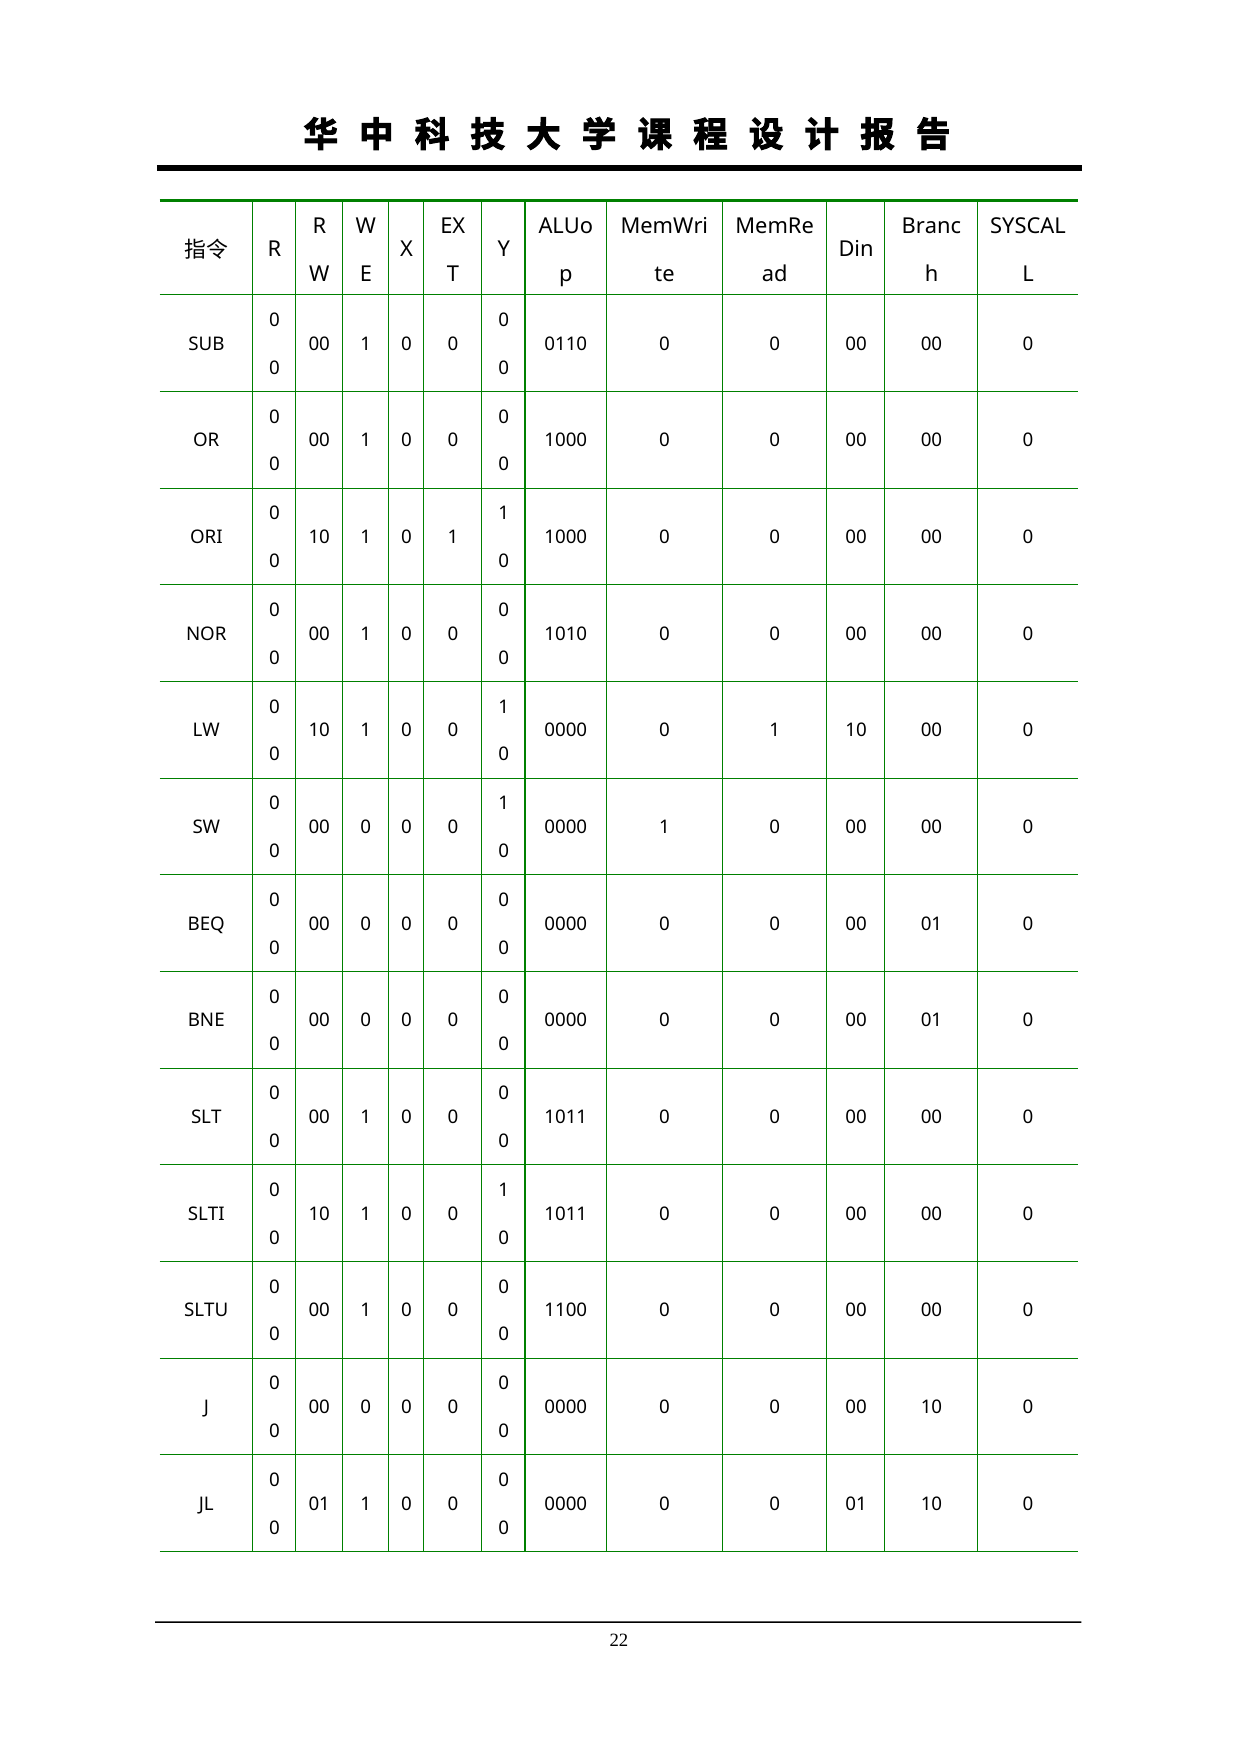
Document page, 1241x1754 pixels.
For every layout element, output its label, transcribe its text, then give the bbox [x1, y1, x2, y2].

table_cell 0 [389, 1165, 423, 1261]
table_cell SLTI [160, 1165, 252, 1261]
table_cell 0 [978, 1359, 1078, 1454]
table_cell 1100 [526, 1262, 606, 1357]
table_cell 0 [424, 295, 481, 391]
table_cell 1 [343, 682, 388, 777]
table_cell 0 [607, 875, 722, 971]
table_cell 0 [978, 585, 1078, 681]
table_cell 00 [253, 1455, 295, 1551]
table_cell 00 [253, 489, 295, 584]
table_cell 00 [482, 875, 524, 971]
table_cell SUB [160, 295, 252, 391]
table_cell 0 [343, 875, 388, 971]
table_cell 00 [253, 1262, 295, 1357]
table_cell 1011 [526, 1165, 606, 1261]
table_header SYSCALL [978, 202, 1078, 294]
table_cell 0000 [526, 972, 606, 1067]
table_cell 1 [343, 295, 388, 391]
table_cell 00 [482, 1262, 524, 1357]
table_cell 10 [482, 1165, 524, 1261]
table_cell 00 [827, 295, 884, 391]
table_cell 1 [343, 392, 388, 487]
table_cell 0000 [526, 1455, 606, 1551]
table_cell 00 [885, 1165, 977, 1261]
table_cell 1 [723, 682, 826, 777]
table_cell 0 [723, 972, 826, 1067]
table_cell 0 [389, 489, 423, 584]
table_cell 00 [885, 585, 977, 681]
table_cell 0 [607, 392, 722, 487]
table_cell 0 [978, 392, 1078, 487]
table_cell 00 [827, 1069, 884, 1164]
table_cell 0 [343, 779, 388, 874]
table_cell 00 [296, 1262, 342, 1357]
table_cell 0 [723, 1165, 826, 1261]
table_cell 00 [296, 1359, 342, 1454]
table_cell 00 [827, 585, 884, 681]
table_cell 00 [827, 392, 884, 487]
table_cell 0000 [526, 875, 606, 971]
table_cell SLTU [160, 1262, 252, 1357]
table_cell 0110 [526, 295, 606, 391]
table_cell 00 [253, 1069, 295, 1164]
table_cell 0 [389, 1359, 423, 1454]
table_cell 0 [978, 1165, 1078, 1261]
table_cell 0 [389, 1262, 423, 1357]
table_cell 0 [978, 1069, 1078, 1164]
table_cell 1000 [526, 392, 606, 487]
table_header R [253, 202, 295, 294]
table_cell 0 [424, 682, 481, 777]
table_cell 01 [827, 1455, 884, 1551]
table_cell 00 [253, 392, 295, 487]
table_cell 0 [723, 875, 826, 971]
table_cell 10 [482, 779, 524, 874]
table_cell 0 [424, 1359, 481, 1454]
table_cell 0 [607, 489, 722, 584]
table_cell 00 [296, 1069, 342, 1164]
table_cell LW [160, 682, 252, 777]
table_header Y [482, 202, 524, 294]
table_cell 1 [343, 1069, 388, 1164]
table_cell 1010 [526, 585, 606, 681]
table_cell 10 [885, 1455, 977, 1551]
table_cell SLT [160, 1069, 252, 1164]
table_header EXT [424, 202, 481, 294]
table_cell 0 [723, 1069, 826, 1164]
table_cell 00 [827, 489, 884, 584]
table_cell 0 [389, 1455, 423, 1551]
table_cell 00 [827, 1165, 884, 1261]
table_cell 0 [723, 489, 826, 584]
table_cell BNE [160, 972, 252, 1067]
table_cell 0 [723, 392, 826, 487]
table_cell ORI [160, 489, 252, 584]
table_cell 0 [424, 1262, 481, 1357]
table_cell 1 [343, 1165, 388, 1261]
table_cell 1 [343, 1262, 388, 1357]
table_cell 0 [607, 1262, 722, 1357]
table_cell 10 [482, 489, 524, 584]
table_cell 1 [343, 585, 388, 681]
table_cell 0 [389, 295, 423, 391]
table_cell 0 [978, 875, 1078, 971]
table_cell 0 [389, 972, 423, 1067]
table_cell 0 [424, 779, 481, 874]
table_cell 0 [424, 875, 481, 971]
table_header Din [827, 202, 884, 294]
table_cell 0 [607, 972, 722, 1067]
table_cell 00 [885, 392, 977, 487]
table_cell 10 [482, 682, 524, 777]
table_cell 00 [482, 972, 524, 1067]
table_cell 00 [885, 1069, 977, 1164]
table_cell 0 [978, 972, 1078, 1067]
table_cell 00 [885, 682, 977, 777]
table_cell 00 [827, 779, 884, 874]
table_header 指令 [160, 202, 252, 294]
table_cell 00 [827, 1262, 884, 1357]
table_cell 10 [827, 682, 884, 777]
table_cell 00 [482, 392, 524, 487]
table_cell 00 [296, 392, 342, 487]
table_cell 1 [424, 489, 481, 584]
table_cell 00 [827, 1359, 884, 1454]
table_cell 00 [296, 295, 342, 391]
table_cell 00 [253, 1359, 295, 1454]
table_cell 0 [424, 392, 481, 487]
table_cell 0 [389, 585, 423, 681]
table_header WE [343, 202, 388, 294]
table_cell NOR [160, 585, 252, 681]
table_cell 0000 [526, 682, 606, 777]
table_header RW [296, 202, 342, 294]
table_cell 0 [424, 972, 481, 1067]
table_cell 0 [723, 1359, 826, 1454]
table_cell 00 [482, 585, 524, 681]
table_cell 0 [343, 1359, 388, 1454]
table_header MemRead [723, 202, 826, 294]
table_cell 0 [343, 972, 388, 1067]
table_cell 00 [885, 489, 977, 584]
table_cell 00 [885, 779, 977, 874]
table_cell J [160, 1359, 252, 1454]
table_cell 00 [253, 779, 295, 874]
table_cell 10 [885, 1359, 977, 1454]
table_cell 0 [607, 1455, 722, 1551]
table_cell 0 [389, 392, 423, 487]
table_cell 00 [296, 875, 342, 971]
table_cell SW [160, 779, 252, 874]
table_cell 0 [607, 1165, 722, 1261]
table_cell 0 [389, 875, 423, 971]
table_cell 00 [296, 779, 342, 874]
table_cell 0 [424, 585, 481, 681]
table_cell 0 [389, 1069, 423, 1164]
table_cell 00 [253, 875, 295, 971]
table_cell 0 [607, 682, 722, 777]
table_cell 0 [723, 1455, 826, 1551]
table_cell 00 [296, 972, 342, 1067]
table_cell 1 [343, 1455, 388, 1551]
table_cell 0 [389, 682, 423, 777]
table_cell 00 [482, 1359, 524, 1454]
table_cell 0 [723, 585, 826, 681]
table_cell 00 [827, 875, 884, 971]
table_cell 0 [978, 779, 1078, 874]
table_cell 0 [424, 1455, 481, 1551]
table_cell BEQ [160, 875, 252, 971]
table_cell 00 [296, 585, 342, 681]
table_cell 0 [607, 1069, 722, 1164]
table_cell 0 [978, 295, 1078, 391]
table_cell 0 [978, 1262, 1078, 1357]
table_cell 01 [296, 1455, 342, 1551]
table_header ALUop [526, 202, 606, 294]
table_cell 1 [343, 489, 388, 584]
table_cell 0 [607, 295, 722, 391]
table_cell 10 [296, 489, 342, 584]
table_cell 0 [424, 1069, 481, 1164]
table_cell 0 [389, 779, 423, 874]
table_cell 0 [424, 1165, 481, 1261]
table_cell 00 [253, 295, 295, 391]
table_cell 1011 [526, 1069, 606, 1164]
table_cell 0 [607, 585, 722, 681]
table_cell OR [160, 392, 252, 487]
table_cell 00 [482, 295, 524, 391]
table_cell 00 [827, 972, 884, 1067]
table_cell JL [160, 1455, 252, 1551]
table_cell 0 [723, 295, 826, 391]
table_cell 00 [253, 682, 295, 777]
table_header Branch [885, 202, 977, 294]
table_cell 01 [885, 875, 977, 971]
table_cell 00 [253, 1165, 295, 1261]
table_cell 10 [296, 682, 342, 777]
table_cell 1000 [526, 489, 606, 584]
table_cell 1 [607, 779, 722, 874]
table_cell 01 [885, 972, 977, 1067]
table_cell 0 [723, 1262, 826, 1357]
table_cell 00 [885, 1262, 977, 1357]
table_header MemWrite [607, 202, 722, 294]
table_cell 0 [978, 682, 1078, 777]
table_header X [389, 202, 423, 294]
table_cell 0 [978, 1455, 1078, 1551]
table_cell 00 [482, 1455, 524, 1551]
table_cell 0 [607, 1359, 722, 1454]
table_cell 00 [885, 295, 977, 391]
table_cell 00 [253, 585, 295, 681]
table_cell 0 [978, 489, 1078, 584]
table_cell 0 [723, 779, 826, 874]
table_cell 0000 [526, 779, 606, 874]
table_cell 10 [296, 1165, 342, 1261]
table_cell 00 [482, 1069, 524, 1164]
table_cell 00 [253, 972, 295, 1067]
table_cell 0000 [526, 1359, 606, 1454]
